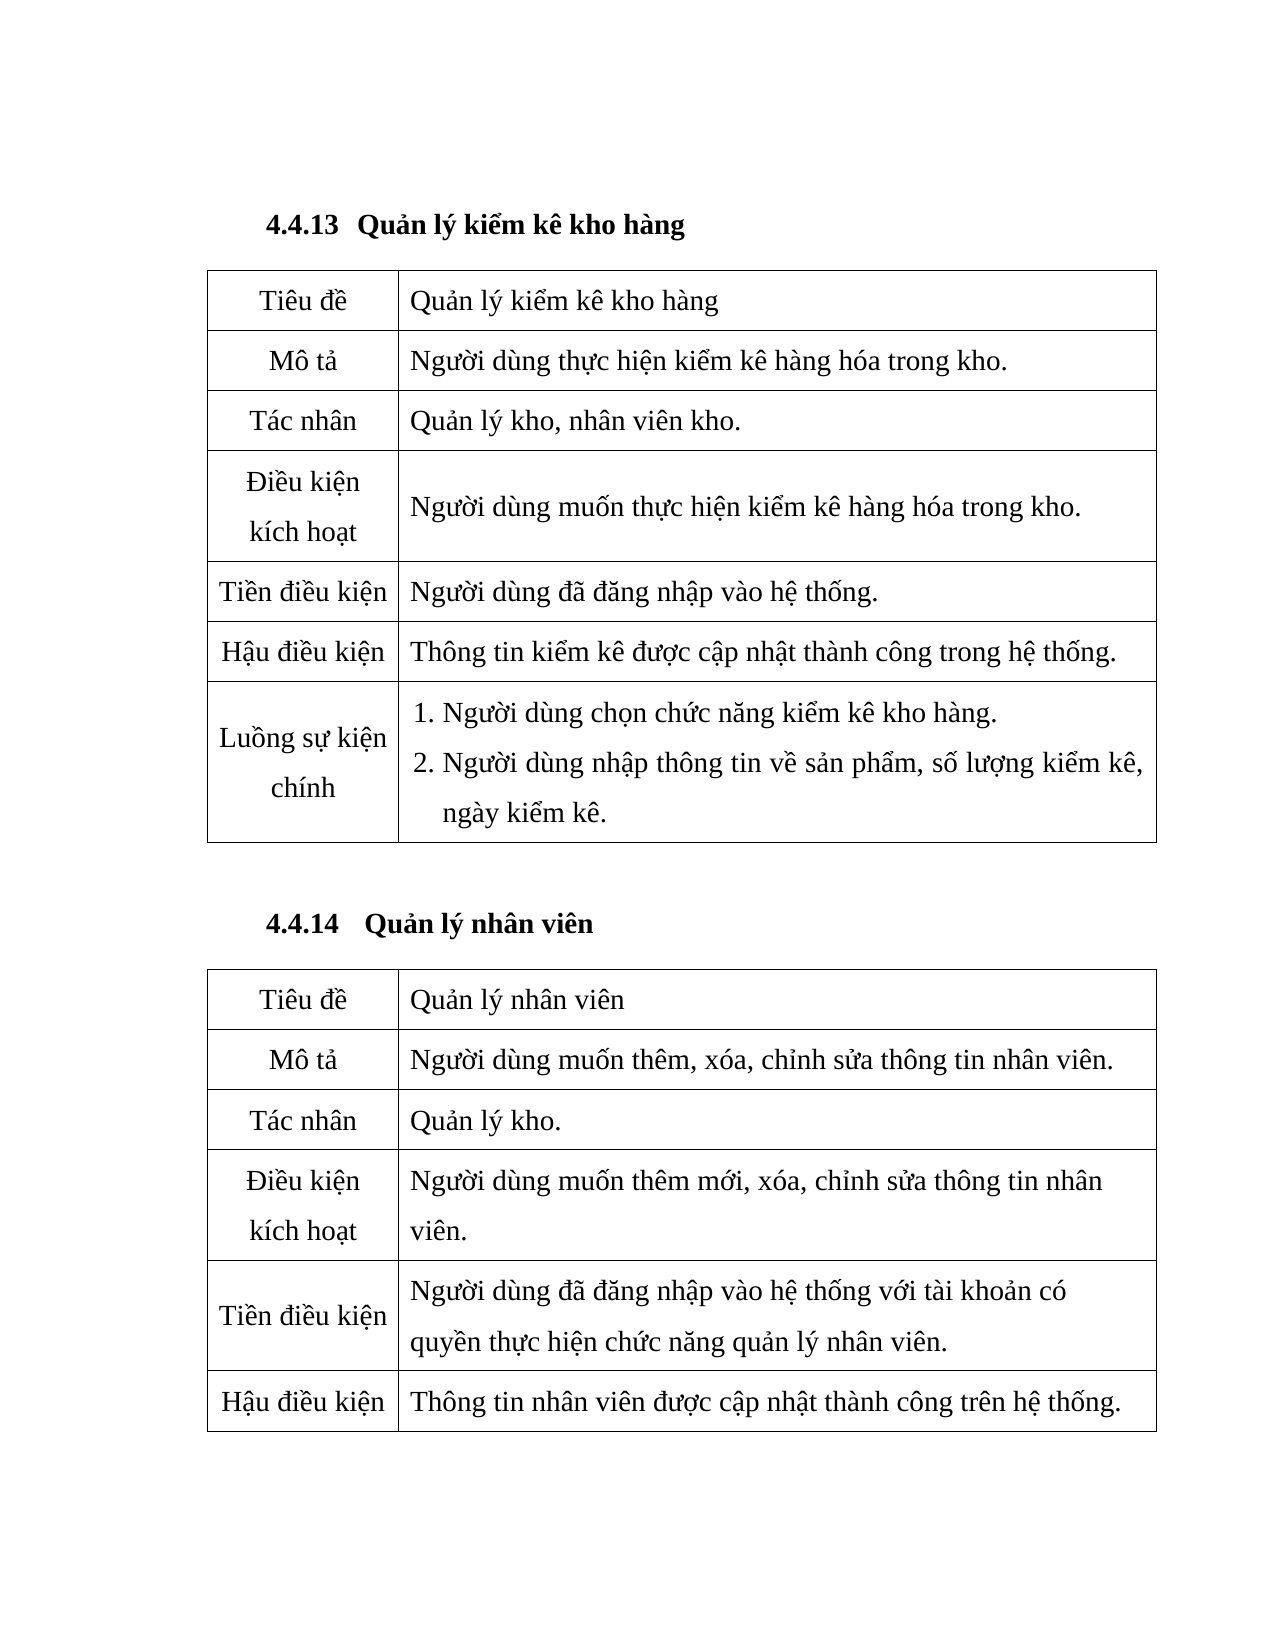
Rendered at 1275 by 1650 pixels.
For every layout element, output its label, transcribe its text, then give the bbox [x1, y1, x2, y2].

table_cell Thông tin kiểm kê được cập nhật thành công trong hệ thống. [399, 622, 1156, 681]
table_cell Người dùng thực hiện kiểm kê hàng hóa trong kho. [399, 331, 1156, 390]
table_cell Người dùng đã đăng nhập vào hệ thống với tài khoản có quyền thực hiện chức năng quản lý nhân viên. [399, 1261, 1156, 1370]
table_header Tiêu đề [208, 970, 398, 1029]
table_cell Người dùng muốn thêm, xóa, chỉnh sửa thông tin nhân viên. [399, 1030, 1156, 1089]
table_cell Người dùng đã đăng nhập vào hệ thống. [399, 562, 1156, 621]
list Quản lý kiểm kê kho hàng [266, 207, 1157, 240]
table_cell Tiền điều kiện [208, 1261, 398, 1370]
table_cell Quản lý kho. [399, 1090, 1156, 1149]
table_cell Thông tin nhân viên được cập nhật thành công trên hệ thống. [399, 1371, 1156, 1431]
table_cell Hậu điều kiện [208, 622, 398, 681]
table_cell Người dùng chọn chức năng kiểm kê kho hàng. Người dùng nhập thông tin về sản phẩm, số lượng kiểm kê, ngày kiểm kê. [399, 682, 1156, 842]
table_cell Tác nhân [208, 391, 398, 450]
table_header Quản lý nhân viên [399, 970, 1156, 1029]
table_cell Luồng sự kiện chính [208, 682, 398, 842]
table_cell Mô tả [208, 1030, 398, 1089]
list Quản lý nhân viên [266, 906, 1157, 939]
table_cell Hậu điều kiện [208, 1371, 398, 1431]
table_cell Người dùng muốn thêm mới, xóa, chỉnh sửa thông tin nhân viên. [399, 1150, 1156, 1260]
table_cell Tiền điều kiện [208, 562, 398, 621]
table_cell Tác nhân [208, 1090, 398, 1149]
table_cell Điều kiện kích hoạt [208, 1150, 398, 1260]
table_cell Người dùng muốn thực hiện kiểm kê hàng hóa trong kho. [399, 451, 1156, 561]
table_cell Quản lý kho, nhân viên kho. [399, 391, 1156, 450]
table_cell Điều kiện kích hoạt [208, 451, 398, 561]
table_cell Mô tả [208, 331, 398, 390]
table_header Quản lý kiểm kê kho hàng [399, 271, 1156, 330]
table_header Tiêu đề [208, 271, 398, 330]
